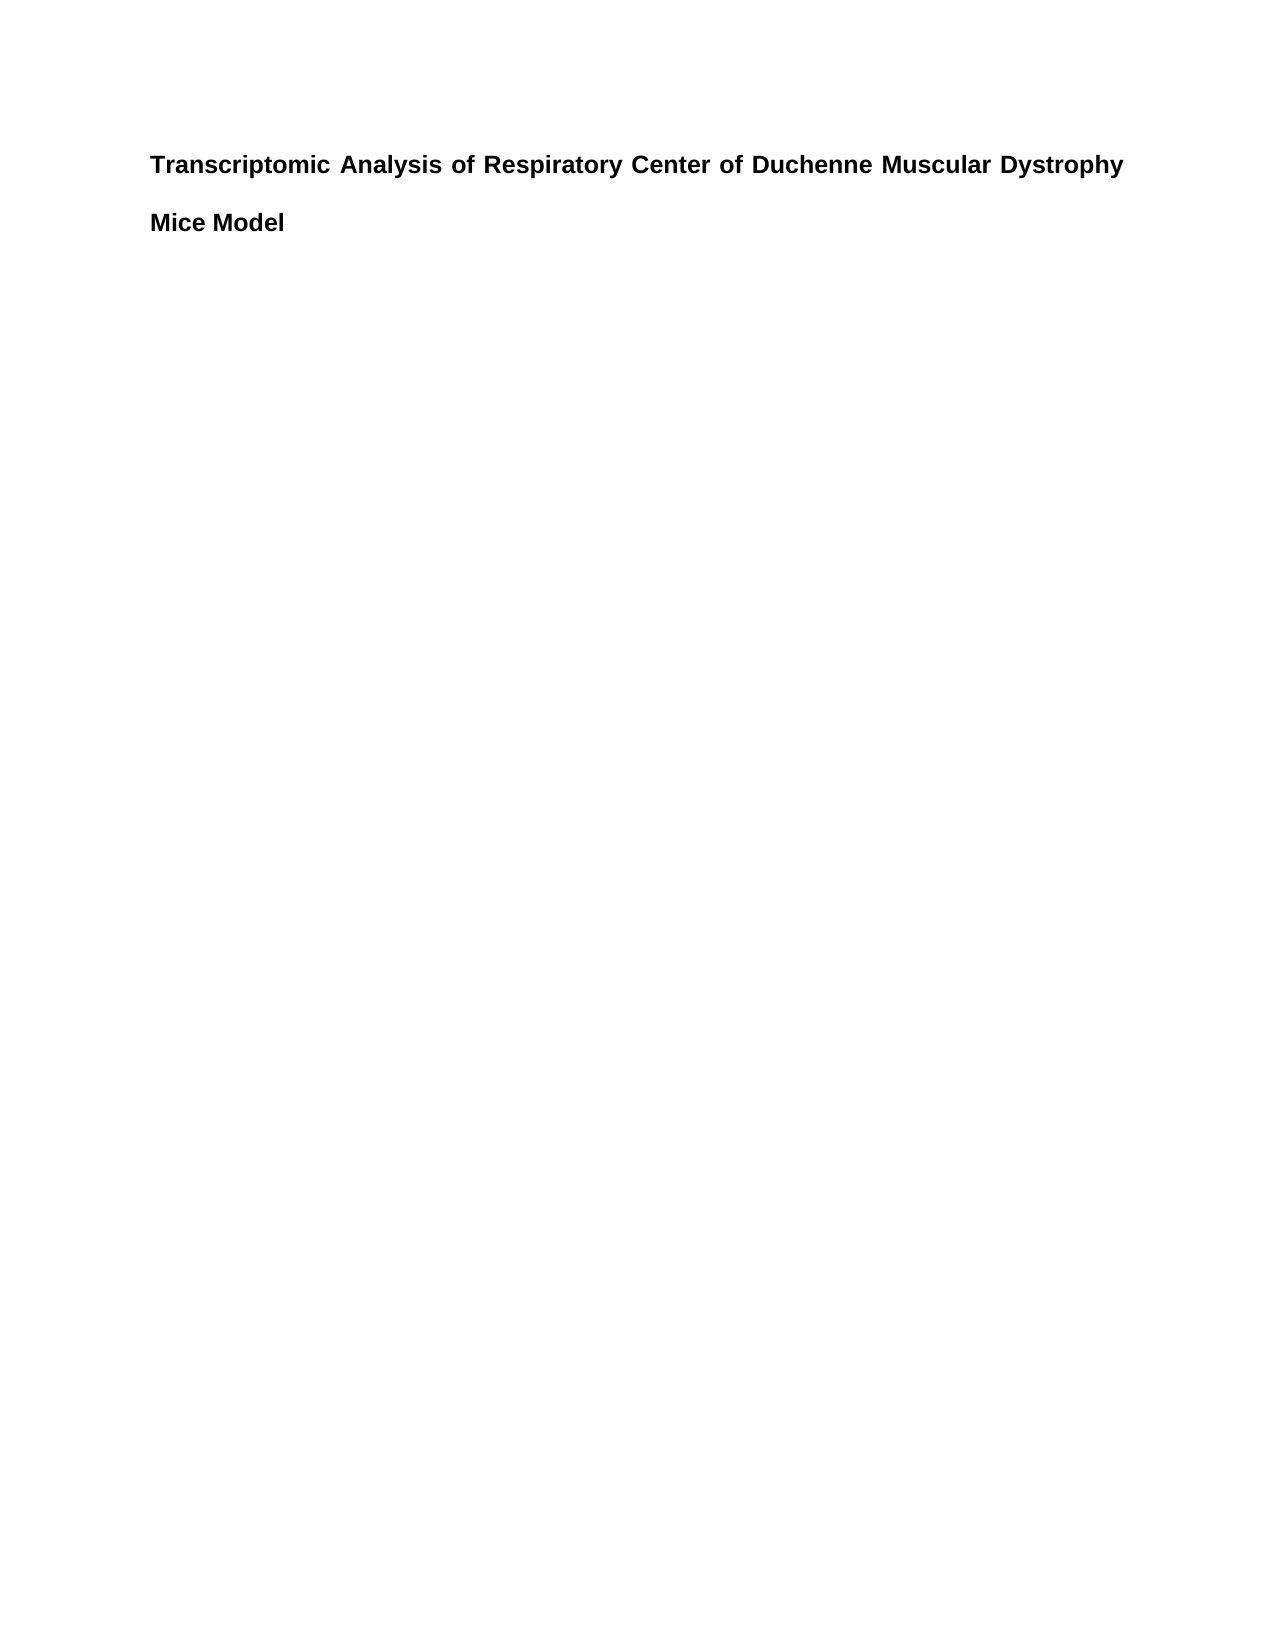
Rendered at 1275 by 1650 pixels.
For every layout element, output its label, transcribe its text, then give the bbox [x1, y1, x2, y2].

text Transcriptomic Analysis of Respiratory Center of Duchenne Muscular Dystrophy Mice Model [150, 150, 1125, 236]
